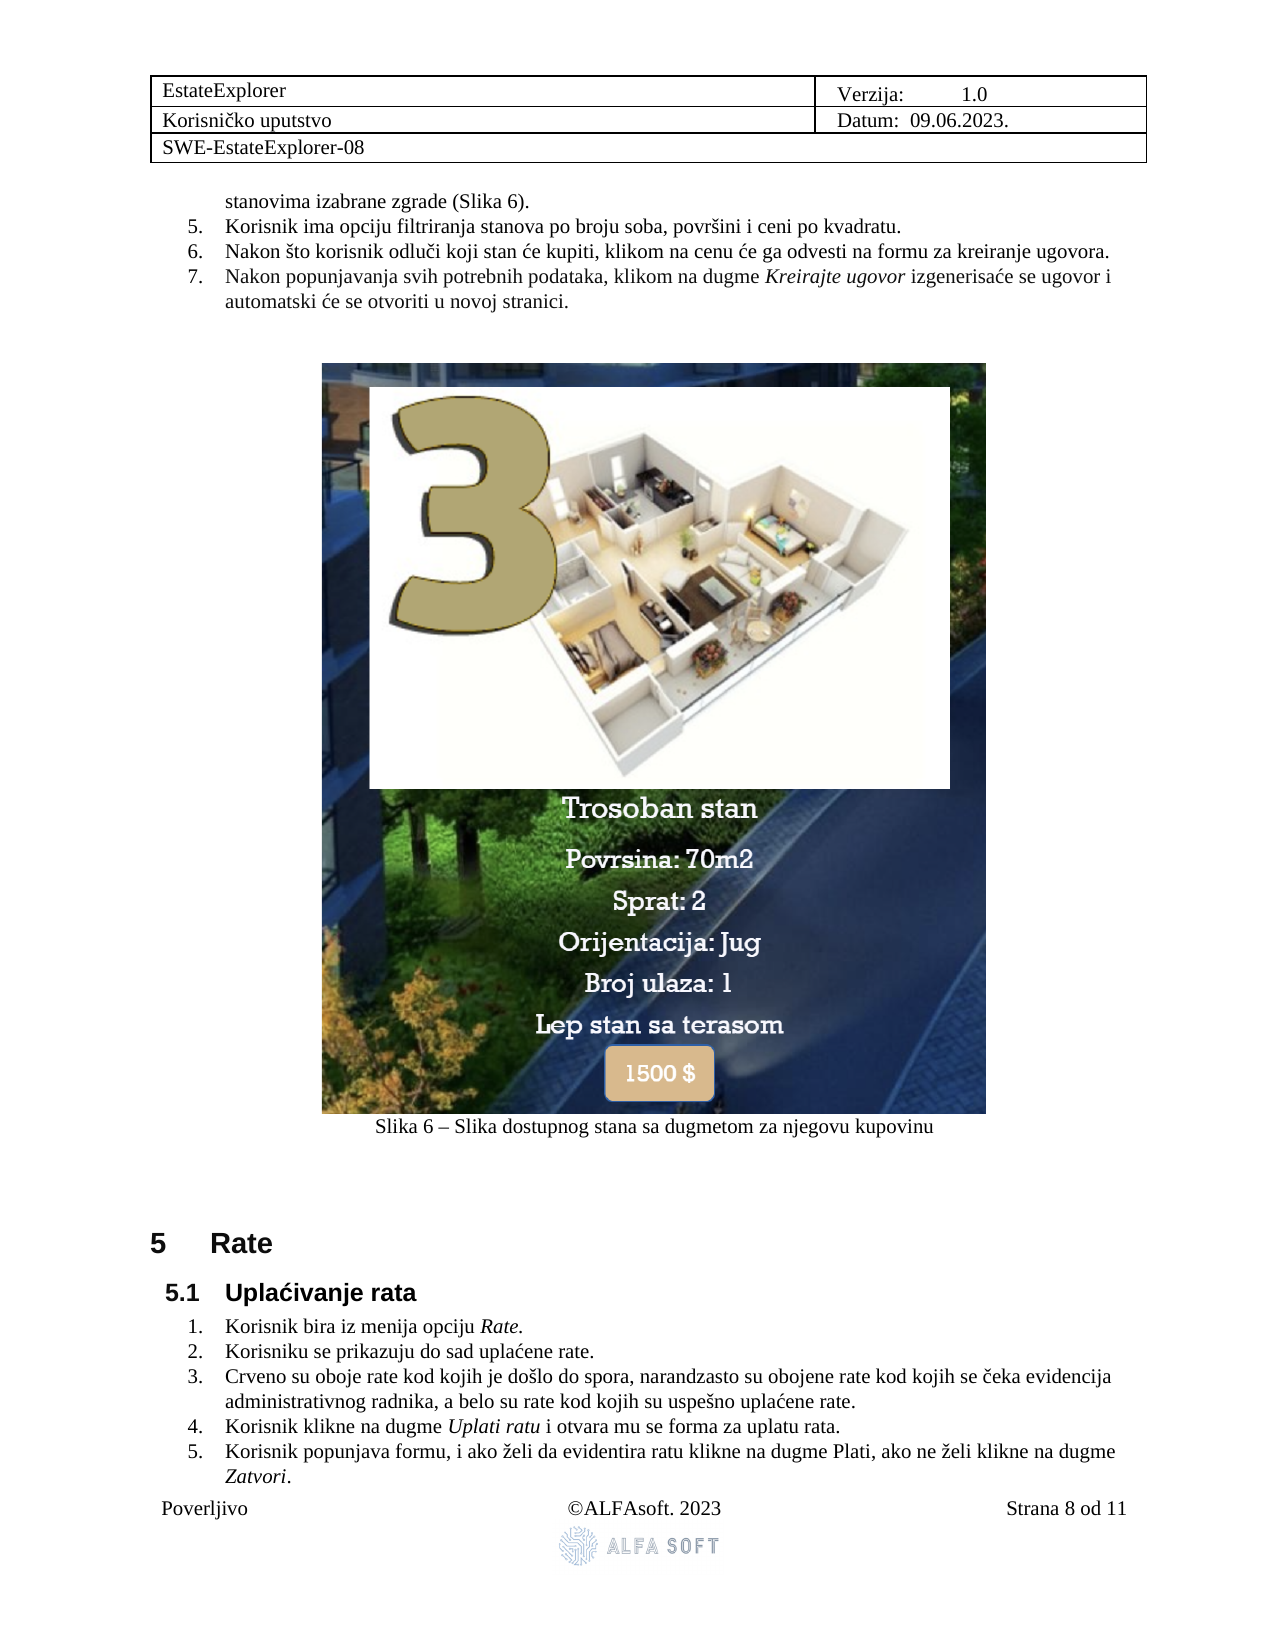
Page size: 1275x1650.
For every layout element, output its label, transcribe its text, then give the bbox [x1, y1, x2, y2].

subtitle Rate [150, 1226, 1125, 1259]
list Korisnik ima opciju filtriranja stanova po broju soba, površini i ceni po kvadratu. [187, 213, 1125, 238]
picture [321, 363, 986, 1114]
subtitle Uplaćivanje rata [165, 1278, 1125, 1307]
list Crveno su oboje rate kod kojih je došlo do spora, narandzasto su obojene rate kod kojih se čeka evidencija administrativnog radnika, a belo su rate kod kojih su uspešno uplaćene rate. [187, 1363, 1125, 1413]
list Nakon što korisnik odluči koji stan će kupiti, klikom na cenu će ga odvesti na formu za kreiranje ugovora. [187, 238, 1125, 263]
list Korisnik klikne na dugme Uplati ratu i otvara mu se forma za uplatu rata. [187, 1413, 1125, 1438]
picture [551, 1519, 724, 1575]
list Korisnik bira iz menija opciju Rate. [187, 1313, 1125, 1338]
list Korisnik popunjava formu, i ako želi da evidentira ratu klikne na dugme Plati, ako ne želi klikne na dugme Zatvori. [187, 1438, 1125, 1488]
list Nakon popunjavanja svih potrebnih podataka, klikom na dugme Kreirajte ugovor izgenerisaće se ugovor i automatski će se otvoriti u novoj stranici. [187, 263, 1125, 313]
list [187, 188, 1125, 213]
list Korisniku se prikazuju do sad uplaćene rate. [187, 1338, 1125, 1363]
text Slika 6 – Slika dostupnog stana sa dugmetom za njegovu kupovinu [375, 1113, 1125, 1138]
